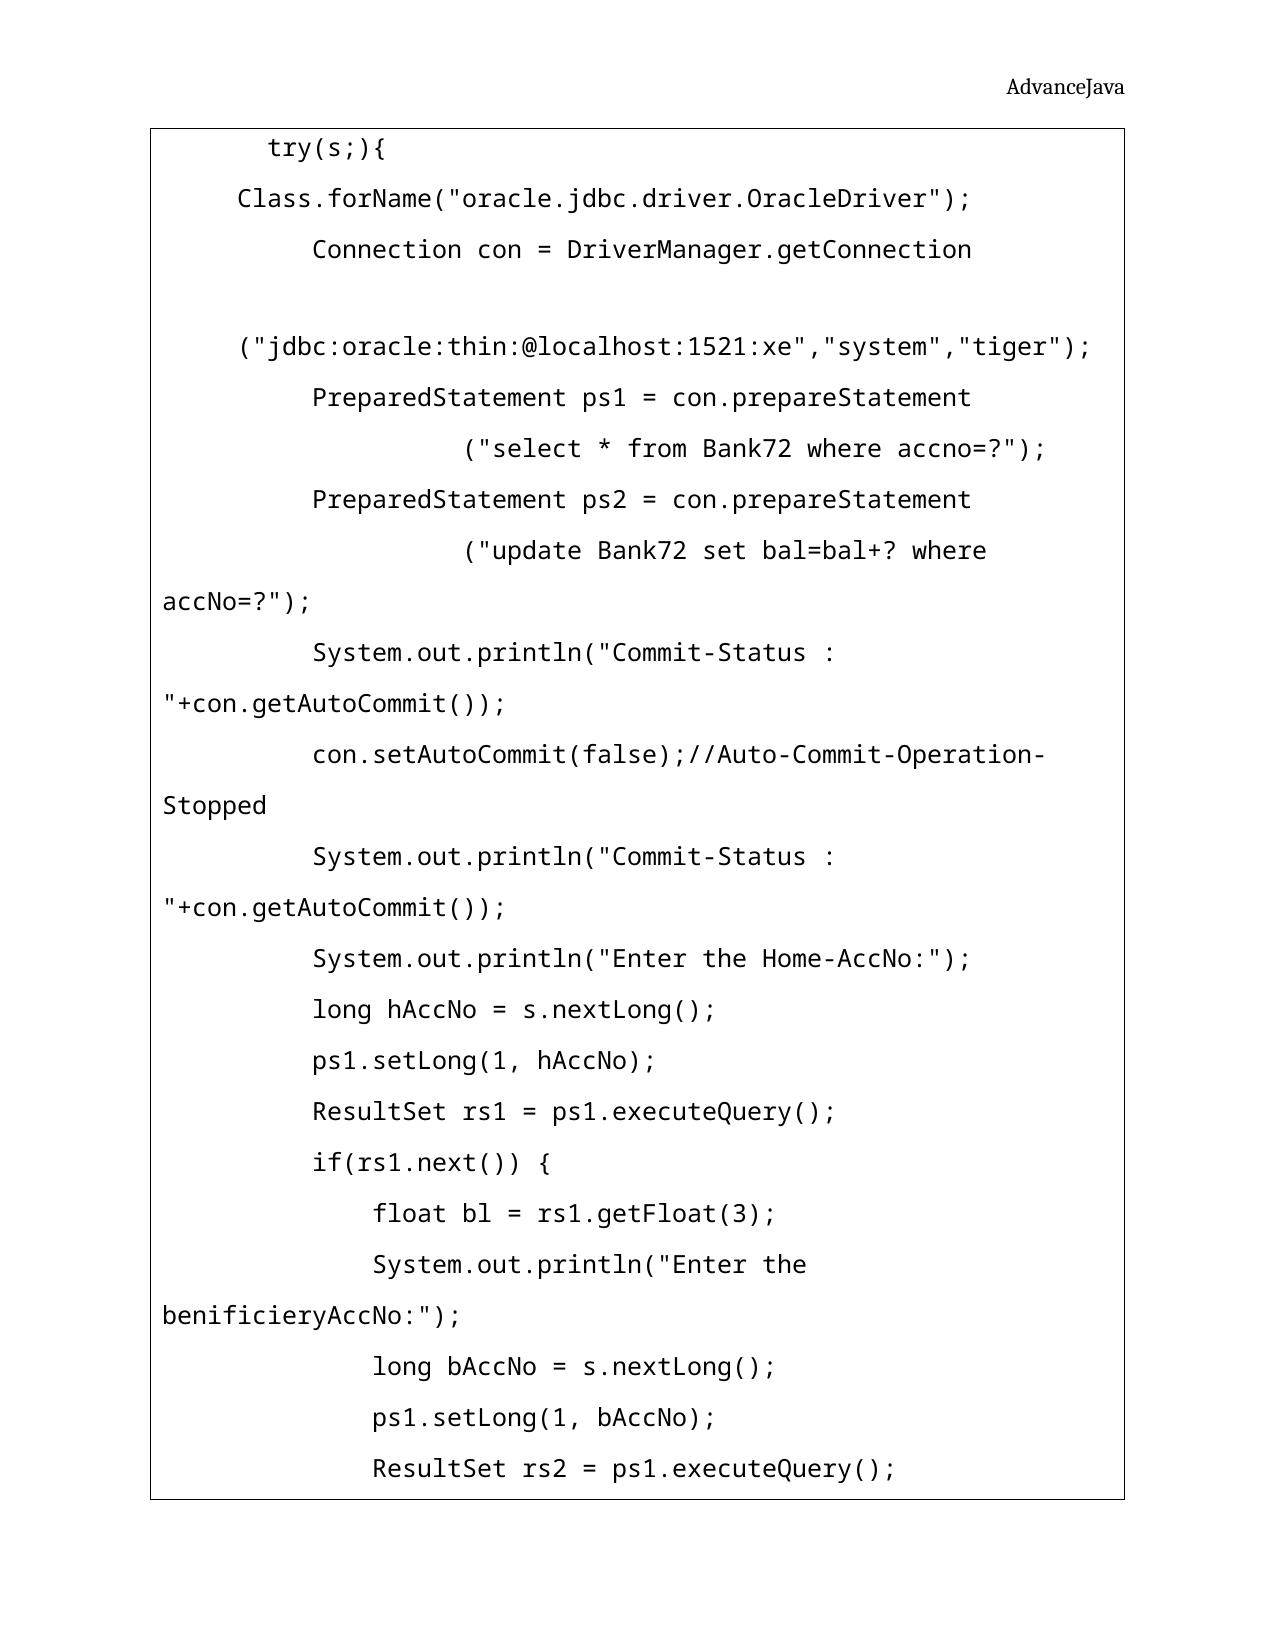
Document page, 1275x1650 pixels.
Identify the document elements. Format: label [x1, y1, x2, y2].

table_header [151, 129, 1124, 1499]
